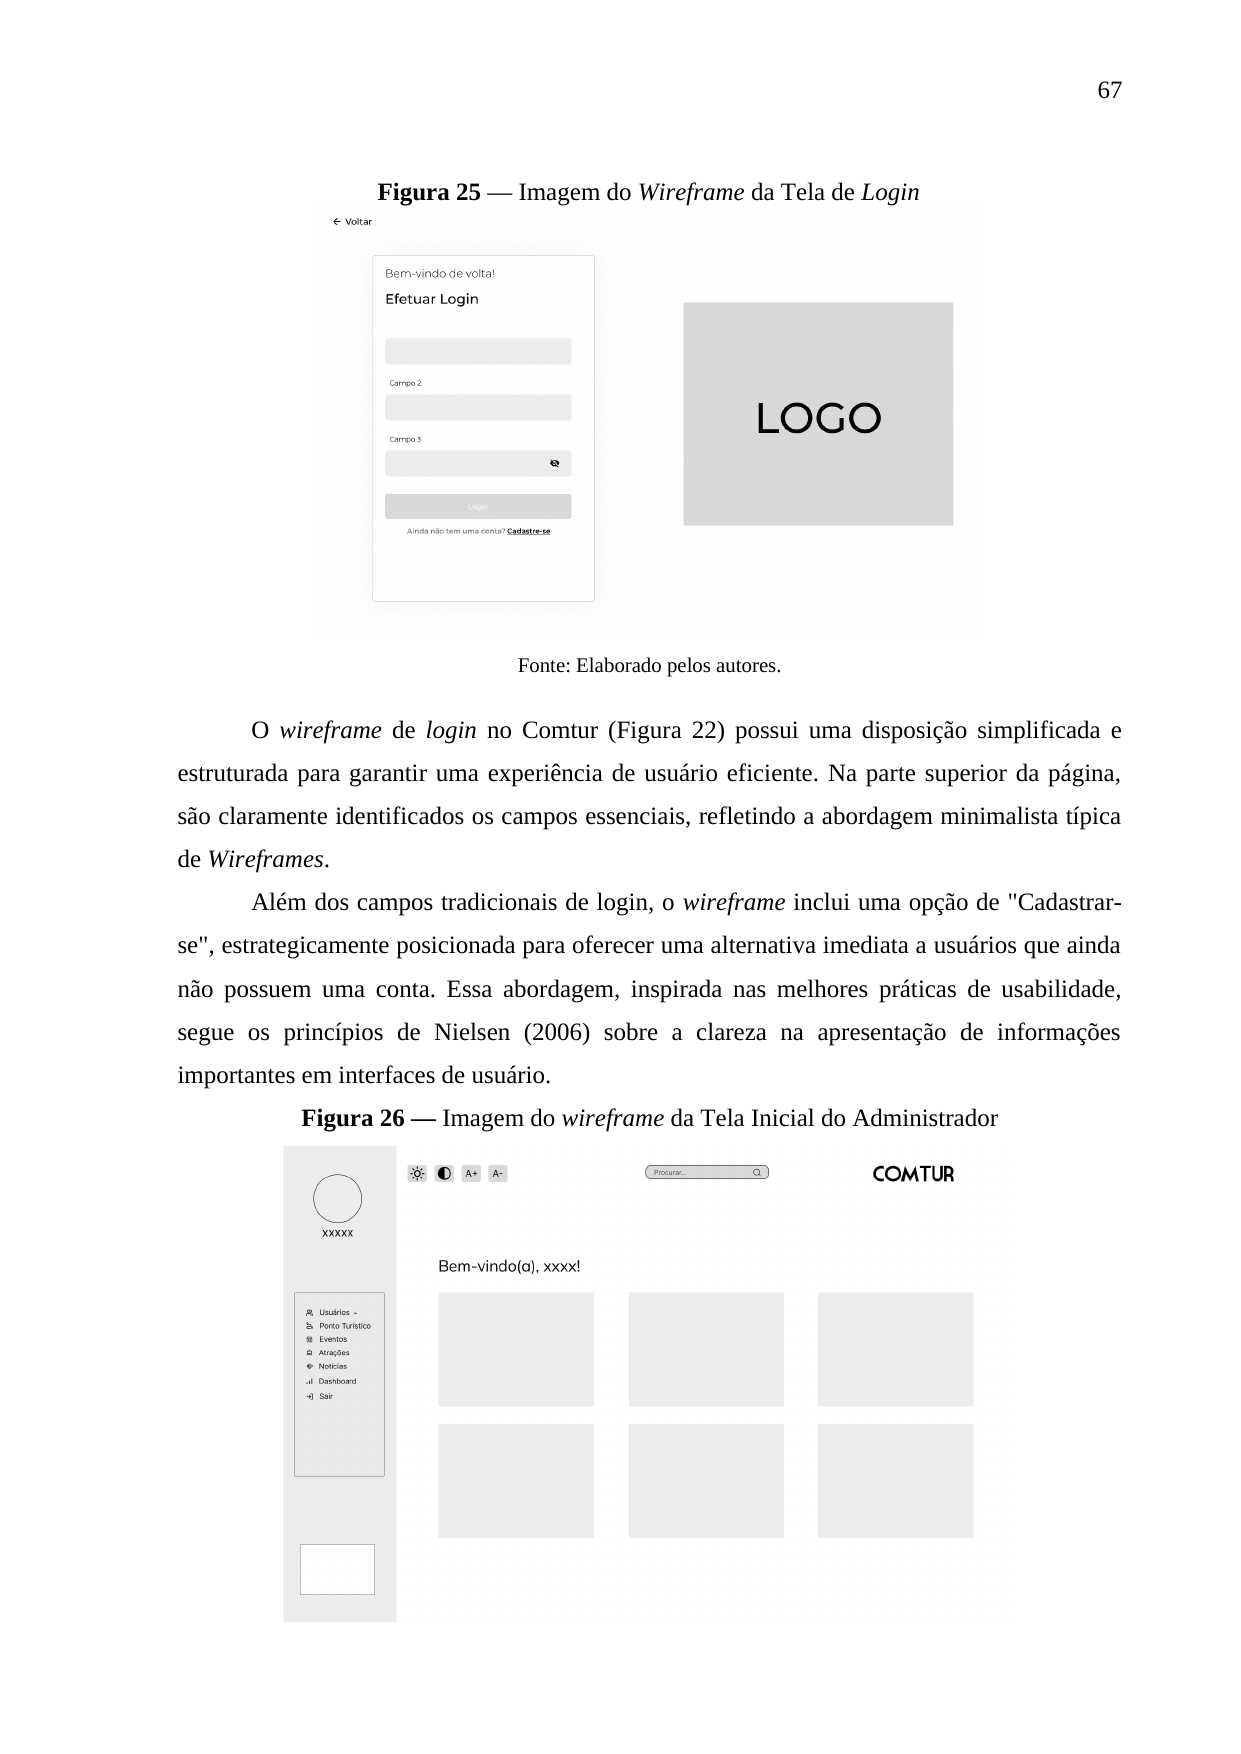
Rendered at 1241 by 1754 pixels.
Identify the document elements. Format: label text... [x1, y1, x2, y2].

text Figura 25 — Imagem do Wireframe da Tela de Login [177, 177, 1122, 206]
picture [316, 206, 983, 639]
text Além dos campos tradicionais de login, o wireframe inclui uma opção de "Cadastrar-se", estrategicamente posicionada para oferecer uma alternativa imediata a usuários que ainda não possuem uma conta. Essa abordagem, inspirada nas melhores práticas de usabilidade, segue os princípios de Nielsen (2006) sobre a clareza na apresentação de informações importantes em interfaces de usuário. [177, 887, 1122, 1089]
picture [283, 1146, 1017, 1622]
text O wireframe de login no Comtur (Figura 22) possui uma disposição simplificada e estruturada para garantir uma experiência de usuário eficiente. Na parte superior da página, são claramente identificados os campos essenciais, refletindo a abordagem minimalista típica de Wireframes. [177, 715, 1122, 873]
text Figura 26 — Imagem do wireframe da Tela Inicial do Administrador [177, 1103, 1122, 1132]
text Fonte: Elaborado pelos autores. [177, 653, 1122, 677]
